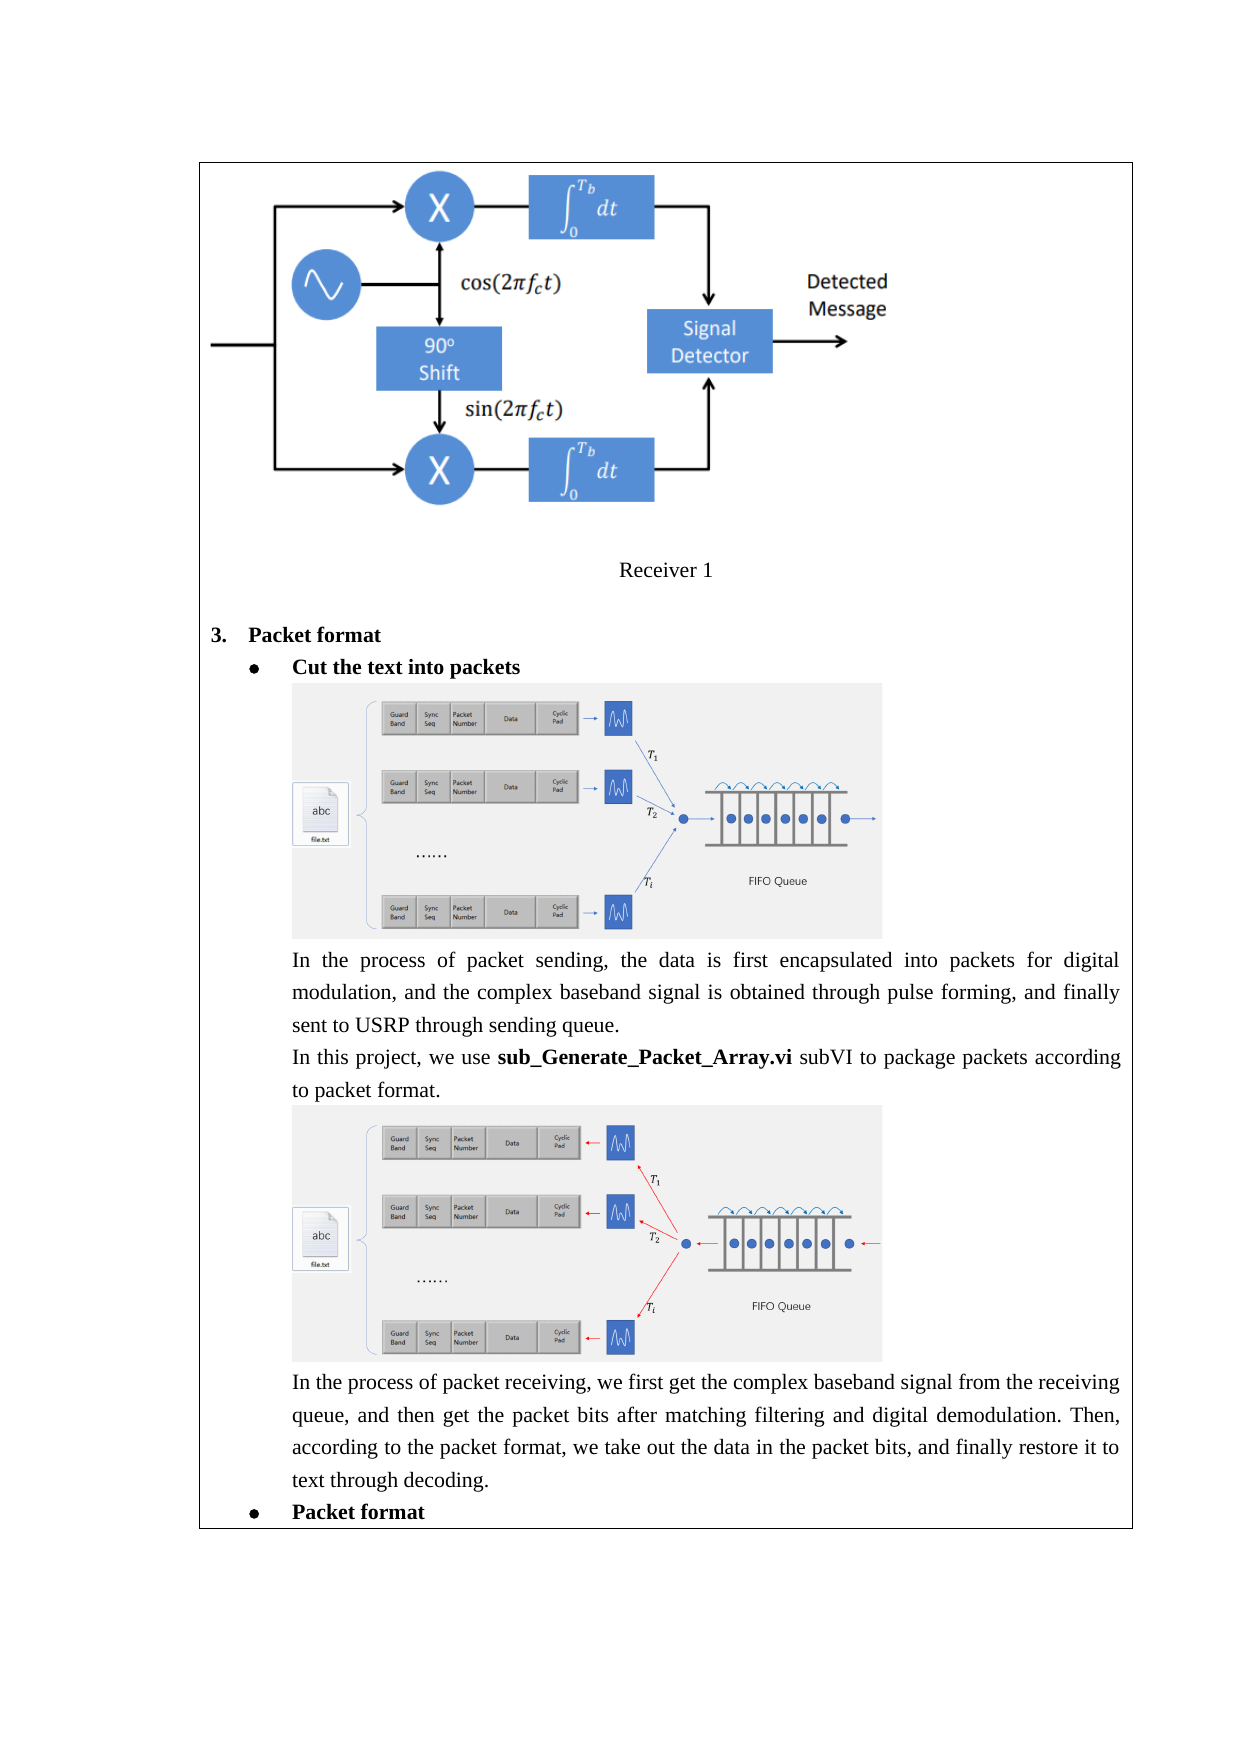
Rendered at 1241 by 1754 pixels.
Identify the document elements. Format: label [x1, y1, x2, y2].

picture [210, 163, 920, 539]
picture [291, 1105, 883, 1362]
table_cell [200, 163, 1132, 1528]
picture [291, 683, 883, 939]
